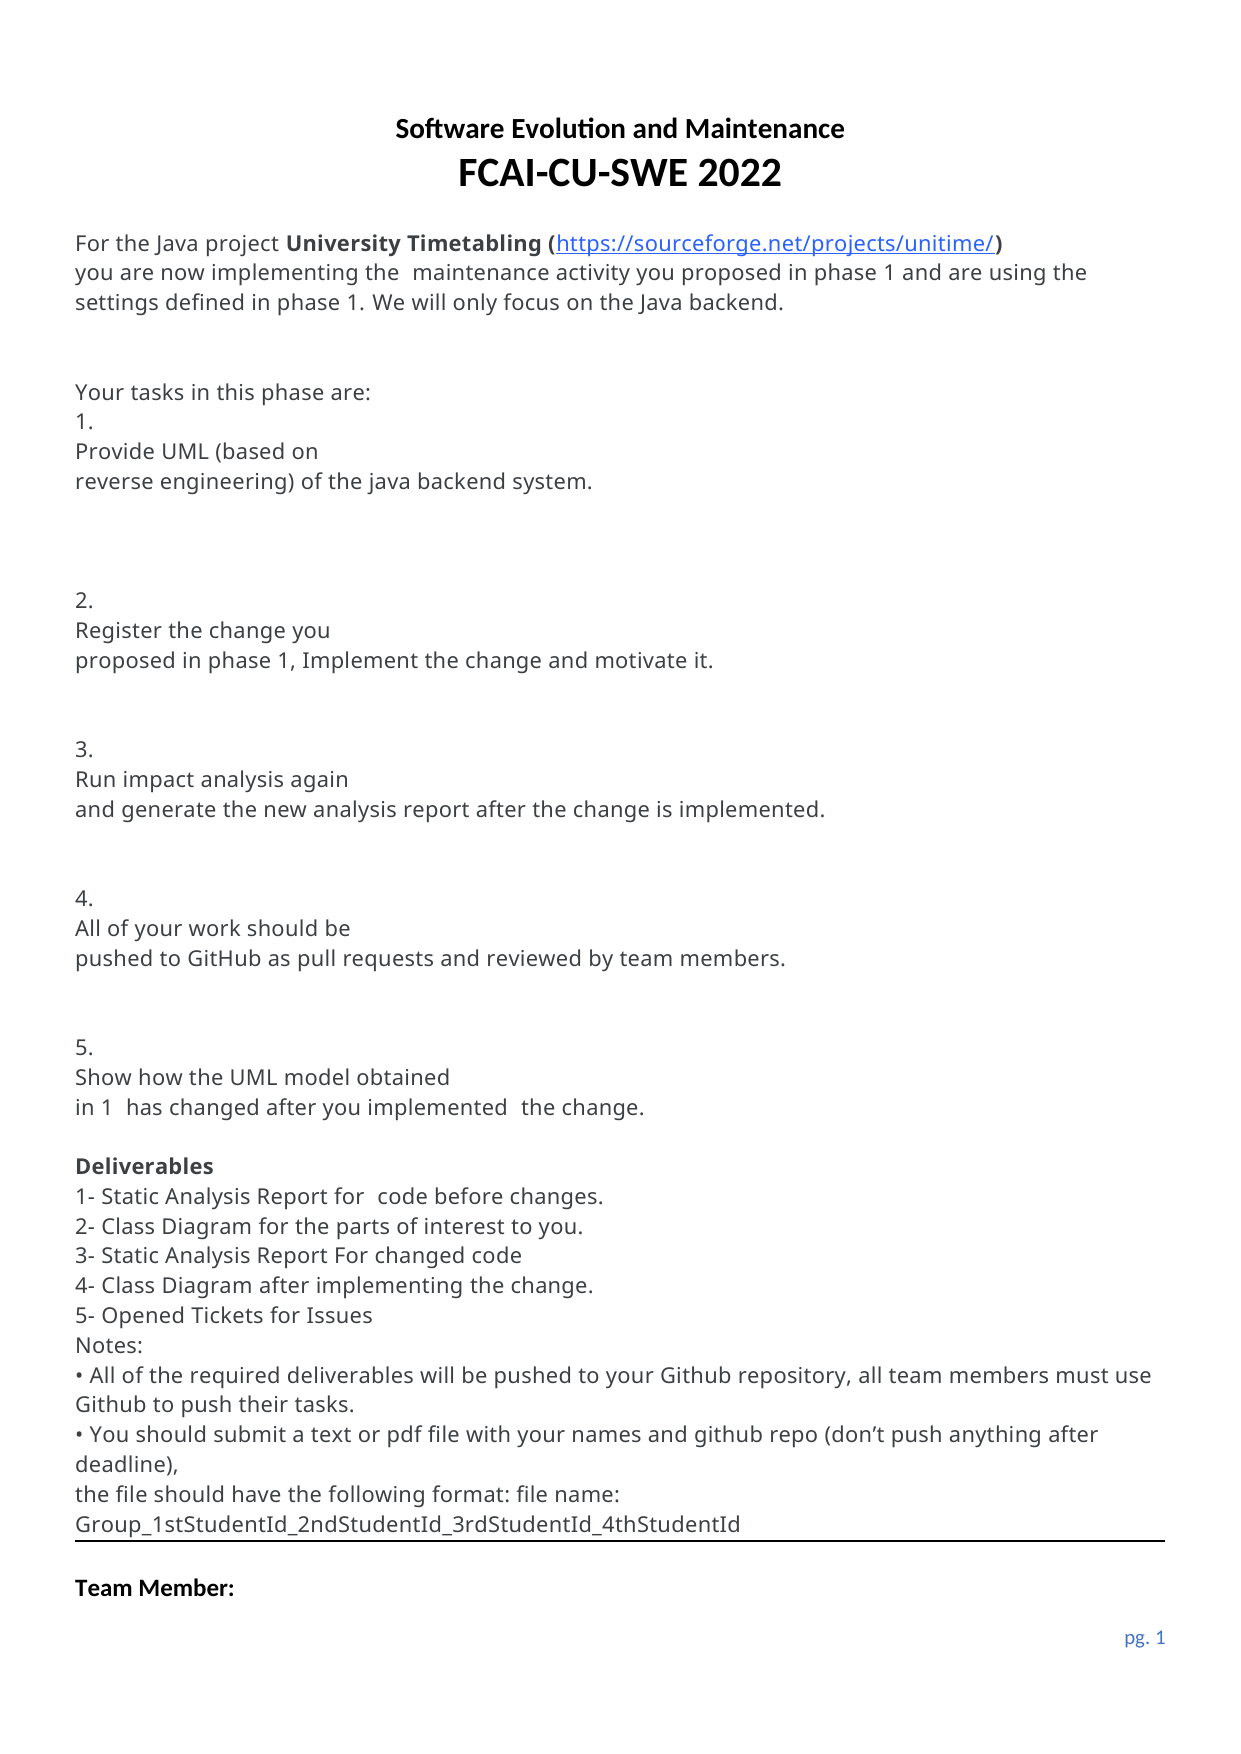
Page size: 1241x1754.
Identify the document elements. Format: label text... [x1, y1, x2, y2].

text 4- Class Diagram after implementing the change. 5- Opened Tickets for Issues Notes: • All of the required deliverables will be pushed to your Github repository, all team members must use Github to push their tasks. • You should submit a text or pdf file with your names and github repo (don’t push anything after deadline), the file should have the following format: file name: Group_1stStudentId_2ndStudentId_3rdStudentId_4thStudentId [75, 1270, 1165, 1540]
text Software Evolution and Maintenance [75, 111, 1165, 146]
text Team Member: [75, 1573, 1165, 1603]
text FCAI-CU-SWE 2022 [75, 146, 1165, 197]
text For the Java project University Timetabling (https://sourceforge.net/projects/unitime/) you are now implementing the maintenance activity you proposed in phase 1 and are using the settings defined in phase 1. We will only focus on the Java backend. Your tasks in this phase are: 1. Provide UML (based on reverse engineering) of the java backend system. 2. Register the change you proposed in phase 1, Implement the change and motivate it. 3. Run impact analysis again and generate the new analysis report after the change is implemented. 4. All of your work should be pushed to GitHub as pull requests and reviewed by team members. 5. Show how the UML model obtained in 1 has changed after you implemented the change. Deliverables 1- Static Analysis Report for code before changes. 2- Class Diagram for the parts of interest to you. 3- Static Analysis Report For changed code [75, 228, 1165, 1270]
